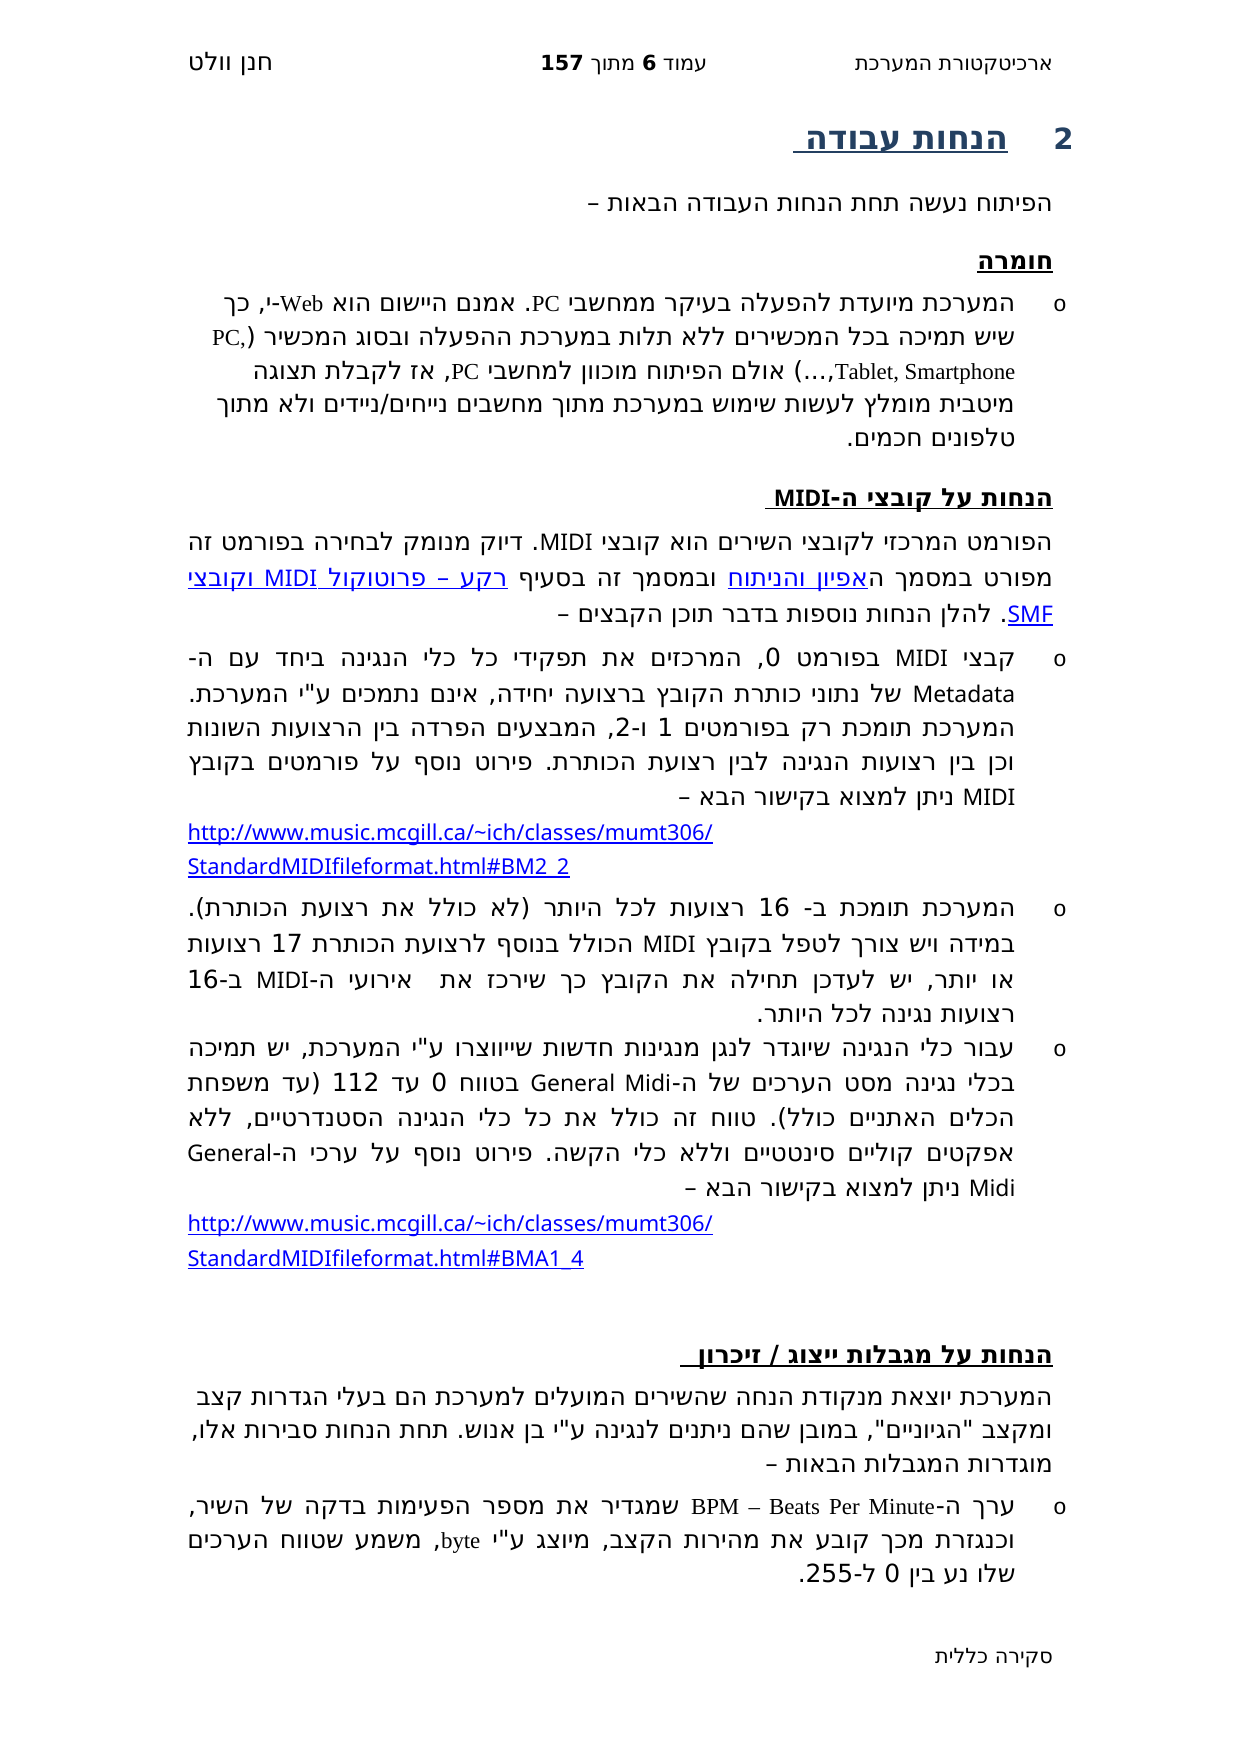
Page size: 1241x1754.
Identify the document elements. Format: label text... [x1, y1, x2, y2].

list המערכת מיועדת להפעלה בעיקר ממחשבי PC. אמנם היישום הוא Web-י, כך שיש תמיכה בכל המכשירים ללא תלות במערכת ההפעלה ובסוג המכשיר (PC, Tablet, Smartphone,...) אולם הפיתוח מוכוון למחשבי PC, אז לקבלת תצוגה מיטבית מומלץ לעשות שימוש במערכת מתוך מחשבים נייחים/ניידים ולא מתוך טלפונים חכמים. [187, 288, 1053, 452]
list קבצי MIDI בפורמט 0, המרכזים את תפקידי כל כלי הנגינה ביחד עם ה-Metadata של נתוני כותרת הקובץ ברצועה יחידה, אינם נתמכים ע"י המערכת. המערכת תומכת רק בפורמטים 1 ו-2, המבצעים הפרדה בין הרצועות השונות וכן בין רצועות הנגינה לבין רצועת הכותרת. פירוט נוסף על פורמטים בקובץ MIDI ניתן למצוא בקישור הבא – [187, 642, 1053, 812]
text הנחות על מגבלות ייצוג / זיכרון [187, 1340, 1053, 1369]
text המערכת יוצאת מנקודת הנחה שהשירים המועלים למערכת הם בעלי הגדרות קצב ומקצב "הגיוניים", במובן שהם ניתנים לנגינה ע"י בן אנוש. תחת הנחות סבירות אלו, מוגדרות המגבלות הבאות – [187, 1382, 1053, 1478]
text חומרה [187, 246, 1053, 275]
text http://www.music.mcgill.ca/~ich/classes/mumt306/StandardMIDIfileformat.html#BM2_2 [187, 817, 1053, 881]
subtitle הנחות עבודה [187, 118, 1053, 157]
text הנחות על קובצי ה-MIDI [187, 482, 1053, 513]
text הפיתוח נעשה תחת הנחות העבודה הבאות – [187, 188, 1053, 217]
list ערך ה-BPM – Beats Per Minute שמגדיר את מספר הפעימות בדקה של השיר, וכנגזרת מכך קובע את מהירות הקצב, מיוצג ע"י byte, משמע שטווח הערכים שלו נע בין 0 ל-255. [187, 1491, 1053, 1588]
text http://www.music.mcgill.ca/~ich/classes/mumt306/StandardMIDIfileformat.html#BMA1_4 [187, 1208, 1053, 1272]
list עבור כלי הנגינה שיוגדר לנגן מנגינות חדשות שייווצרו ע"י המערכת, יש תמיכה בכלי נגינה מסט הערכים של ה-General Midi בטווח 0 עד 112 (עד משפחת הכלים האתניים כולל). טווח זה כולל את כל כלי הנגינה הסטנדרטיים, ללא אפקטים קוליים סינטטיים וללא כלי הקשה. פירוט נוסף על ערכי ה-General Midi ניתן למצוא בקישור הבא – [187, 1033, 1053, 1204]
text הפורמט המרכזי לקובצי השירים הוא קובצי MIDI. דיוק מנומק לבחירה בפורמט זה מפורט במסמך האפיון והניתוח ובמסמך זה בסעיף רקע – פרוטוקול MIDI וקובצי SMF. להלן הנחות נוספות בדבר תוכן הקבצים – [187, 526, 1053, 629]
list המערכת תומכת ב- 16 רצועות לכל היותר (לא כולל את רצועת הכותרת). במידה ויש צורך לטפל בקובץ MIDI הכולל בנוסף לרצועת הכותרת 17 רצועות או יותר, יש לעדכן תחילה את הקובץ כך שירכז את אירועי ה-MIDI ב-16 רצועות נגינה לכל היותר. [187, 893, 1053, 1028]
